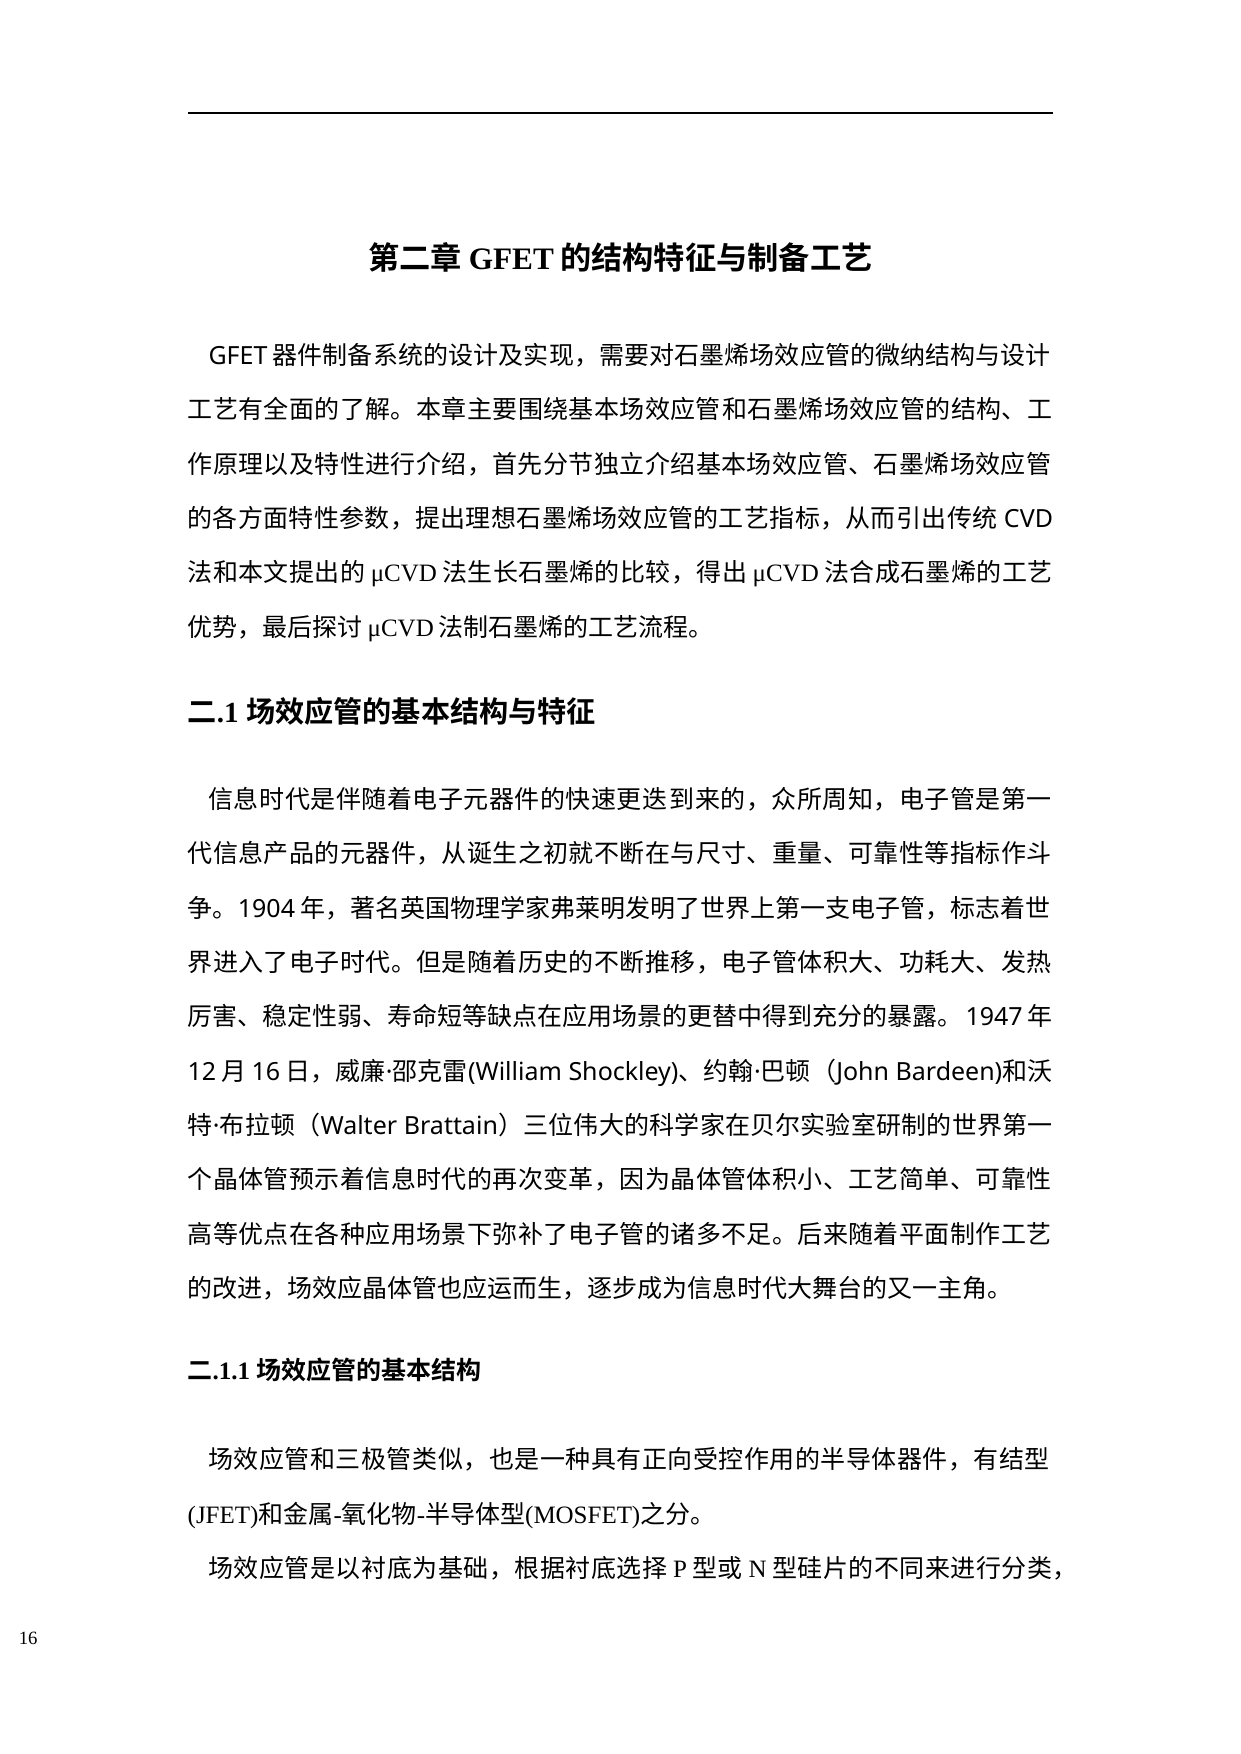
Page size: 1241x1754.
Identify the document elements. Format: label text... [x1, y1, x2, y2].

text 信息时代是伴随着电子元器件的快速更迭到来的，众所周知，电子管是第一代信息产品的元器件，从诞生之初就不断在与尺寸、重量、可靠性等指标作斗争。1904年，著名英国物理学家弗莱明发明了世界上第一支电子管，标志着世界进入了电子时代。但是随着历史的不断推移，电子管体积大、功耗大、发热厉害、稳定性弱、寿命短等缺点在应用场景的更替中得到充分的暴露。1947年12月16日，威廉·邵克雷(William Shockley)、约翰·巴顿（John Bardeen)和沃特·布拉顿（Walter Brattain）三位伟大的科学家在贝尔实验室研制的世界第一个晶体管预示着信息时代的再次变革，因为晶体管体积小、工艺简单、可靠性高等优点在各种应用场景下弥补了电子管的诸多不足。后来随着平面制作工艺的改进，场效应晶体管也应运而生，逐步成为信息时代大舞台的又一主角。 [187, 779, 1053, 1305]
subtitle GFET的结构特征与制备工艺 [187, 233, 1053, 278]
subtitle 场效应管的基本结构 [187, 1350, 1053, 1386]
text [187, 1549, 1053, 1585]
text 场效应管和三极管类似，也是一种具有正向受控作用的半导体器件，有结型(JFET)和金属-氧化物-半导体型(MOSFET)之分。 [187, 1440, 1053, 1531]
subtitle 场效应管的基本结构与特征 [187, 689, 1053, 731]
text GFET器件制备系统的设计及实现，需要对石墨烯场效应管的微纳结构与设计工艺有全面的了解。本章主要围绕基本场效应管和石墨烯场效应管的结构、工作原理以及特性进行介绍，首先分节独立介绍基本场效应管、石墨烯场效应管的各方面特性参数，提出理想石墨烯场效应管的工艺指标，从而引出传统CVD法和本文提出的μCVD法生长石墨烯的比较，得出μCVD法合成石墨烯的工艺优势，最后探讨μCVD法制石墨烯的工艺流程。 [187, 335, 1053, 643]
